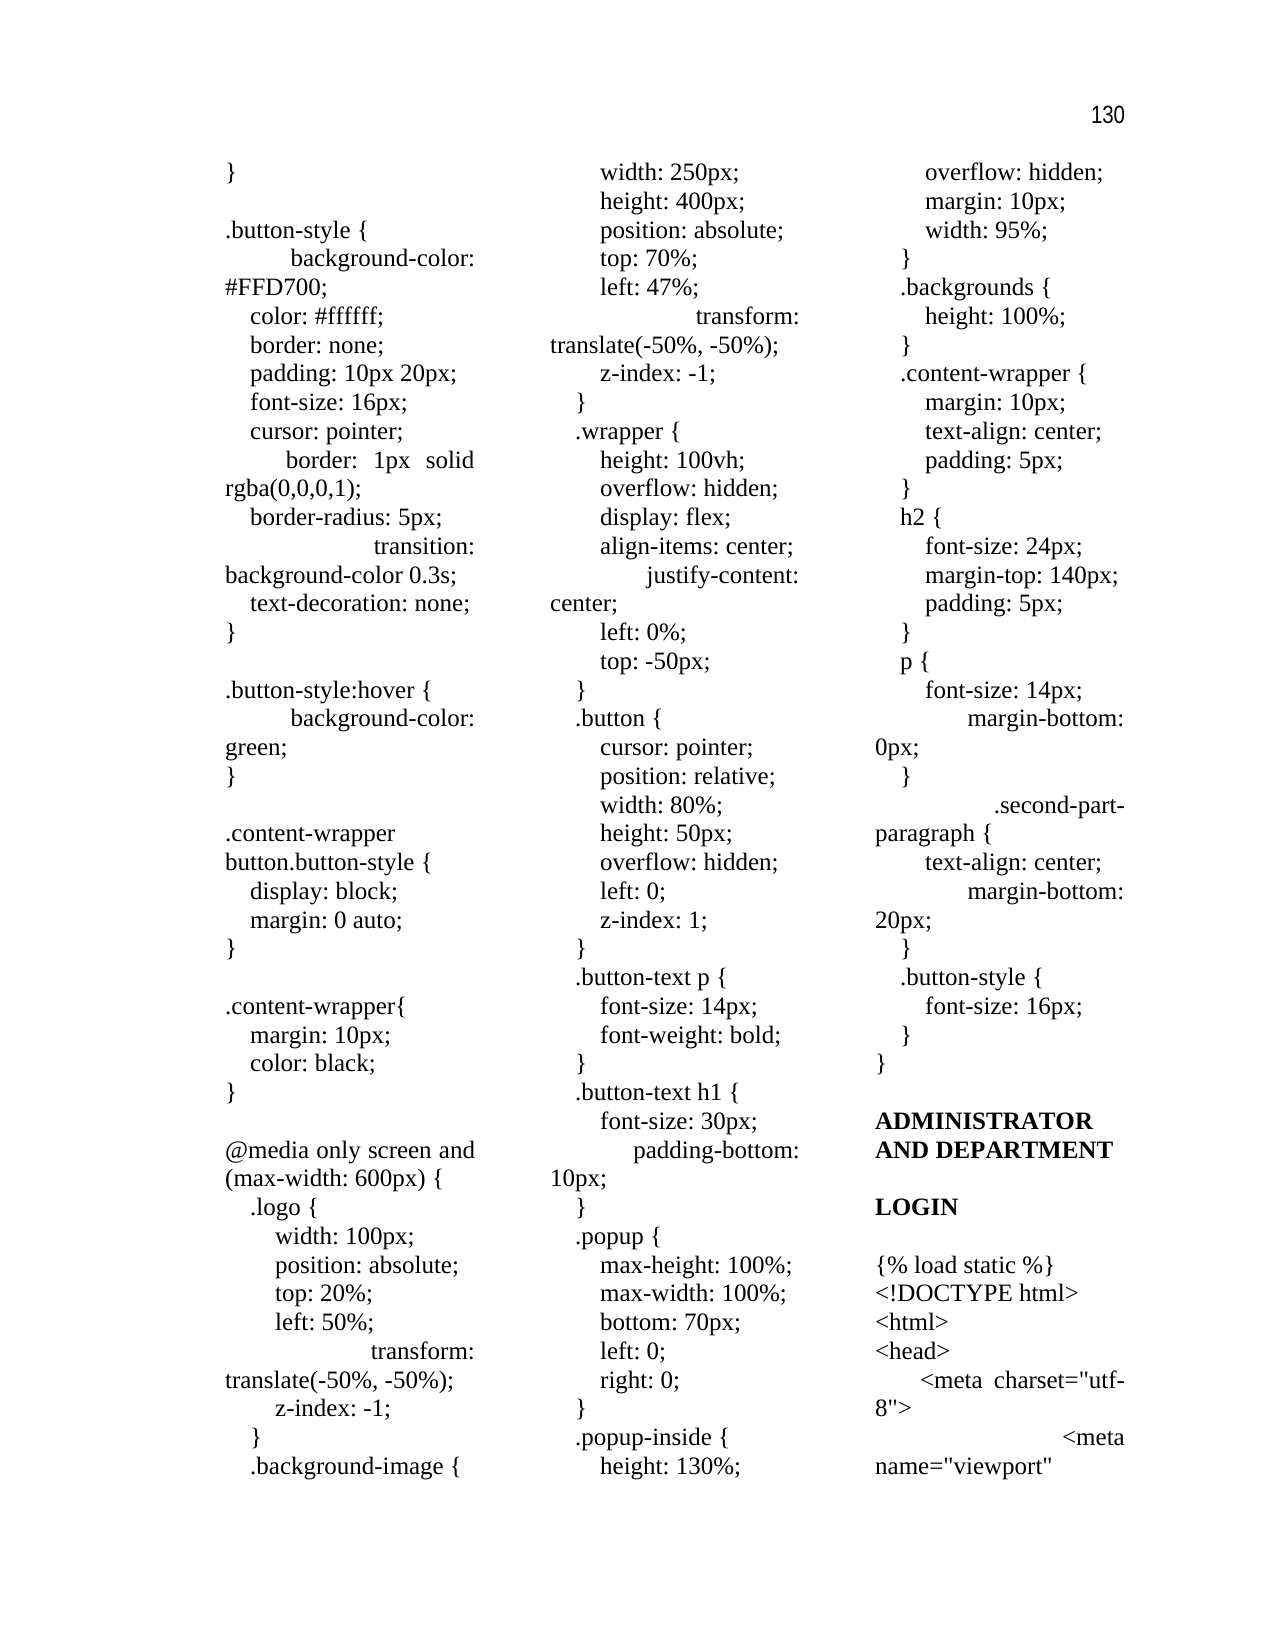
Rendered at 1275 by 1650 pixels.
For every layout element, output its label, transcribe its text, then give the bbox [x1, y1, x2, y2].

text height: 400px; [550, 186, 800, 215]
text .button-style { [225, 215, 475, 243]
text left: 0; [550, 876, 800, 905]
text color: black; [225, 1048, 475, 1077]
text left: 50%; [225, 1307, 475, 1336]
text font-size: 30px; [550, 1106, 800, 1135]
text font-size: 24px; [875, 531, 1125, 560]
text border: 1px solid rgba(0,0,0,1); [225, 445, 475, 502]
text } [550, 1393, 800, 1422]
text transform: translate(-50%, -50%); [225, 1336, 475, 1393]
text width: 250px; [550, 157, 800, 186]
text top: 70%; [550, 243, 800, 272]
text margin: 10px; [225, 1020, 475, 1048]
text overflow: hidden; [875, 157, 1125, 186]
text border-radius: 5px; [225, 502, 475, 531]
text left: 47%; [550, 272, 800, 301]
text font-size: 16px; [875, 991, 1125, 1020]
text cursor: pointer; [225, 416, 475, 445]
text } [225, 1422, 475, 1451]
text top: -50px; [550, 646, 800, 675]
text } [225, 157, 475, 186]
text } [875, 1048, 1125, 1077]
text .content-wrapper{ [225, 991, 475, 1020]
text display: flex; [550, 502, 800, 531]
text .button-style:hover { [225, 675, 475, 703]
text .background-image { [225, 1451, 475, 1480]
text p { [875, 646, 1125, 675]
text } [875, 617, 1125, 646]
text cursor: pointer; [550, 732, 800, 761]
text font-size: 14px; [875, 675, 1125, 703]
text } [225, 617, 475, 646]
text border: none; [225, 330, 475, 358]
text .button-style { [875, 962, 1125, 991]
text } [875, 761, 1125, 790]
text .wrapper { [550, 416, 800, 445]
text top: 20%; [225, 1278, 475, 1307]
text .button-text p { [550, 962, 800, 991]
text LOGIN [875, 1192, 1125, 1221]
text } [875, 330, 1125, 358]
text left: 0%; [550, 617, 800, 646]
text right: 0; [550, 1365, 800, 1393]
text max-height: 100%; [550, 1250, 800, 1278]
text <meta charset="utf-8"> [875, 1365, 1125, 1422]
text padding: 10px 20px; [225, 358, 475, 387]
text height: 130%; [550, 1451, 800, 1480]
text left: 0; [550, 1336, 800, 1365]
text } [875, 243, 1125, 272]
text z-index: -1; [225, 1393, 475, 1422]
text font-size: 16px; [225, 387, 475, 416]
text } [550, 675, 800, 703]
text .popup { [550, 1221, 800, 1250]
text .button { [550, 703, 800, 732]
text z-index: 1; [550, 905, 800, 933]
text <html> [875, 1307, 1125, 1336]
text @media only screen and (max-width: 600px) { [225, 1135, 475, 1192]
text h2 { [875, 502, 1125, 531]
text .content-wrapper button.button-style { [225, 818, 475, 876]
text .content-wrapper { [875, 358, 1125, 387]
text } [225, 1077, 475, 1106]
text margin-bottom: 0px; [875, 703, 1125, 761]
text .logo { [225, 1192, 475, 1221]
text transition: background-color 0.3s; [225, 531, 475, 588]
text position: absolute; [225, 1250, 475, 1278]
text <head> [875, 1336, 1125, 1365]
text margin: 10px; [875, 186, 1125, 215]
text } [550, 387, 800, 416]
text } [875, 473, 1125, 502]
text display: block; [225, 876, 475, 905]
text padding-bottom: 10px; [550, 1135, 800, 1192]
text position: absolute; [550, 215, 800, 243]
text .popup-inside { [550, 1422, 800, 1451]
text <meta name="viewport" content="width=device-width, initial-scale=1"> [875, 1422, 1125, 1480]
text overflow: hidden; [550, 473, 800, 502]
text margin: 10px; [875, 387, 1125, 416]
text ADMINISTRATOR AND DEPARTMENT [875, 1106, 1125, 1163]
text padding: 5px; [875, 588, 1125, 617]
text } [550, 1048, 800, 1077]
text align-items: center; [550, 531, 800, 560]
text overflow: hidden; [550, 847, 800, 876]
text padding: 5px; [875, 445, 1125, 473]
text .backgrounds { [875, 272, 1125, 301]
text font-size: 14px; [550, 991, 800, 1020]
text height: 100vh; [550, 445, 800, 473]
text <!DOCTYPE html> [875, 1278, 1125, 1307]
text } [550, 933, 800, 962]
text width: 100px; [225, 1221, 475, 1250]
text width: 95%; [875, 215, 1125, 243]
text margin-top: 140px; [875, 560, 1125, 588]
text text-align: center; [875, 416, 1125, 445]
text } [225, 761, 475, 790]
text font-weight: bold; [550, 1020, 800, 1048]
text text-decoration: none; [225, 588, 475, 617]
text margin-bottom: 20px; [875, 876, 1125, 933]
text position: relative; [550, 761, 800, 790]
text } [875, 1020, 1125, 1048]
text {% load static %} [875, 1250, 1125, 1278]
text background-color: green; [225, 703, 475, 761]
text text-align: center; [875, 847, 1125, 876]
text height: 50px; [550, 818, 800, 847]
text .button-text h1 { [550, 1077, 800, 1106]
text } [225, 933, 475, 962]
text justify-content: center; [550, 560, 800, 617]
text } [875, 933, 1125, 962]
text bottom: 70px; [550, 1307, 800, 1336]
text z-index: -1; [550, 358, 800, 387]
text color: #ffffff; [225, 301, 475, 330]
text margin: 0 auto; [225, 905, 475, 933]
text max-width: 100%; [550, 1278, 800, 1307]
text transform: translate(-50%, -50%); [550, 301, 800, 358]
text width: 80%; [550, 790, 800, 818]
text .second-part-paragraph { [875, 790, 1125, 847]
text height: 100%; [875, 301, 1125, 330]
text background-color: #FFD700; [225, 243, 475, 301]
text } [550, 1192, 800, 1221]
